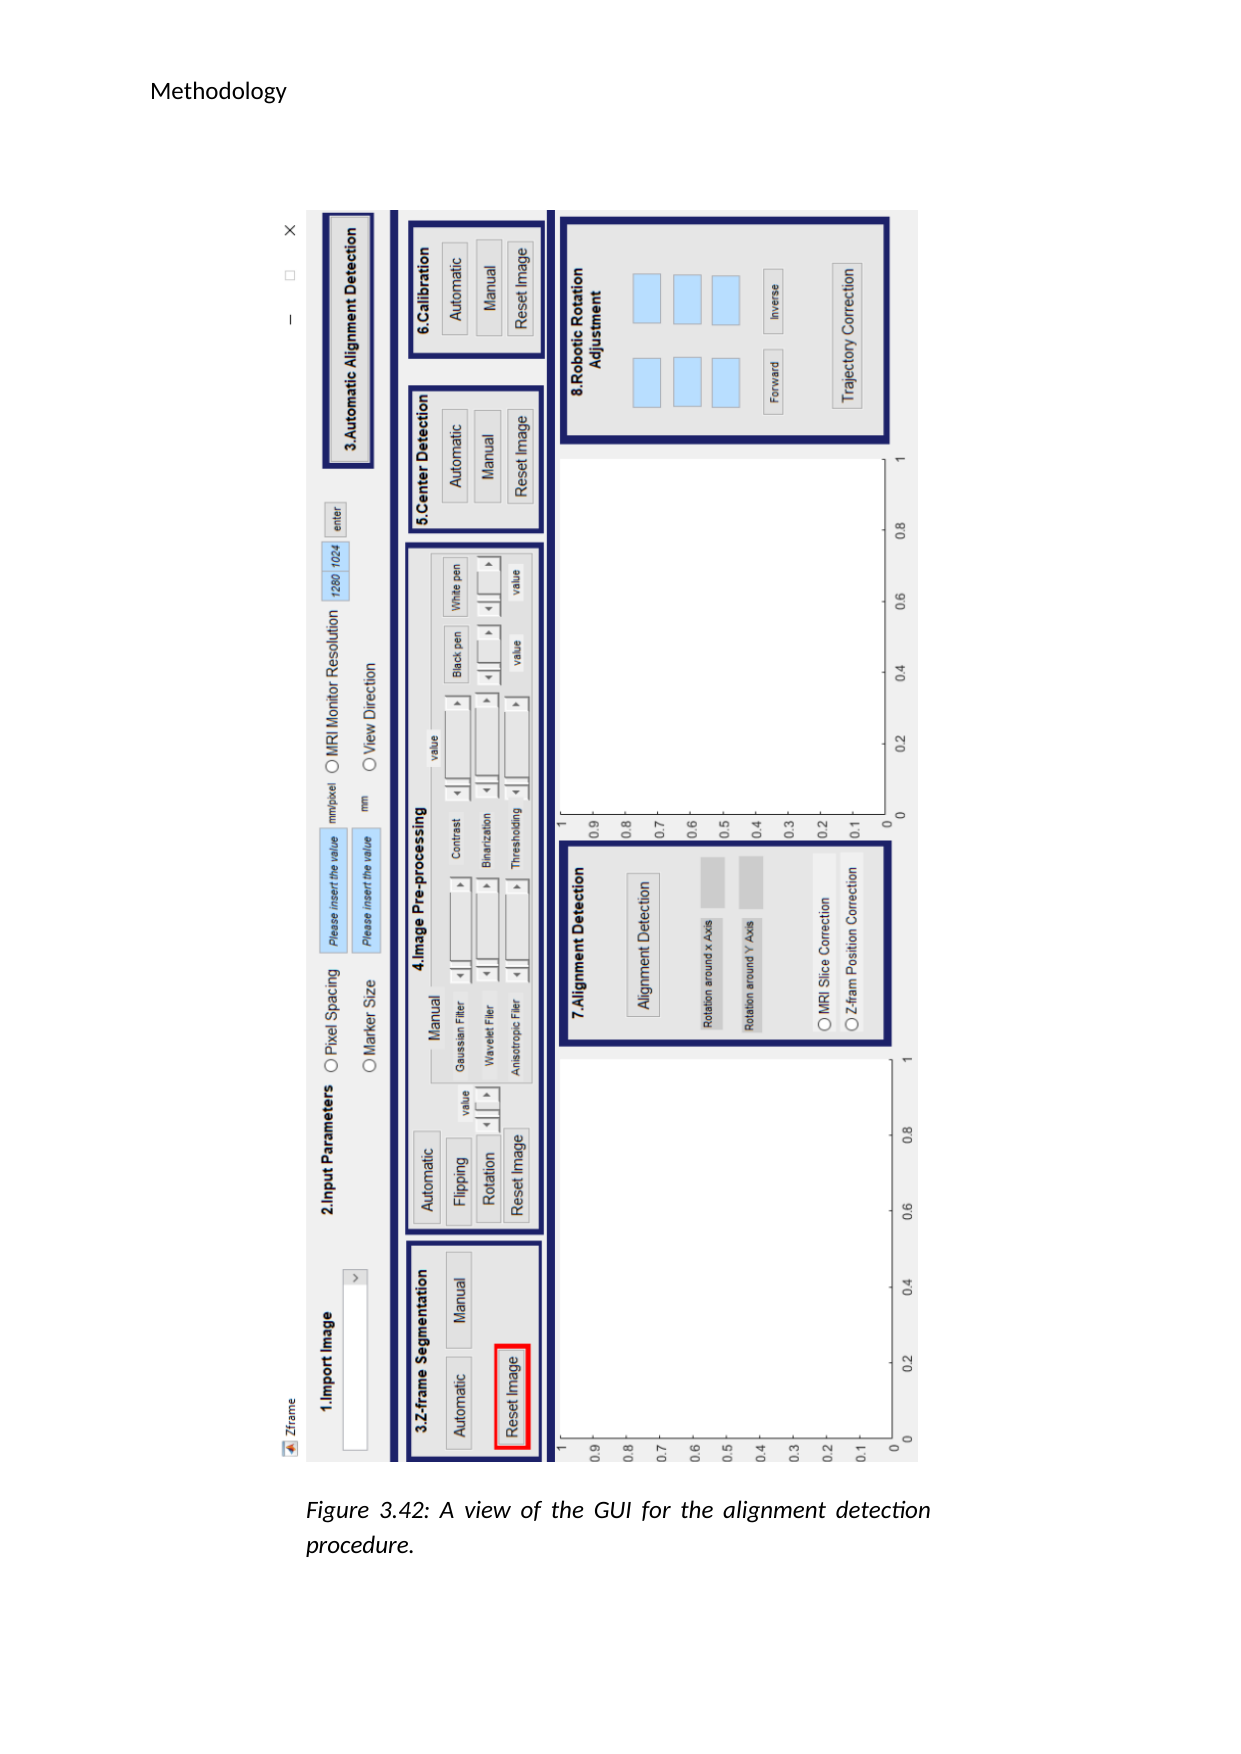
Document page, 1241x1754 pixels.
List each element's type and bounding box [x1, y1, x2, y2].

picture [280, 210, 918, 1462]
